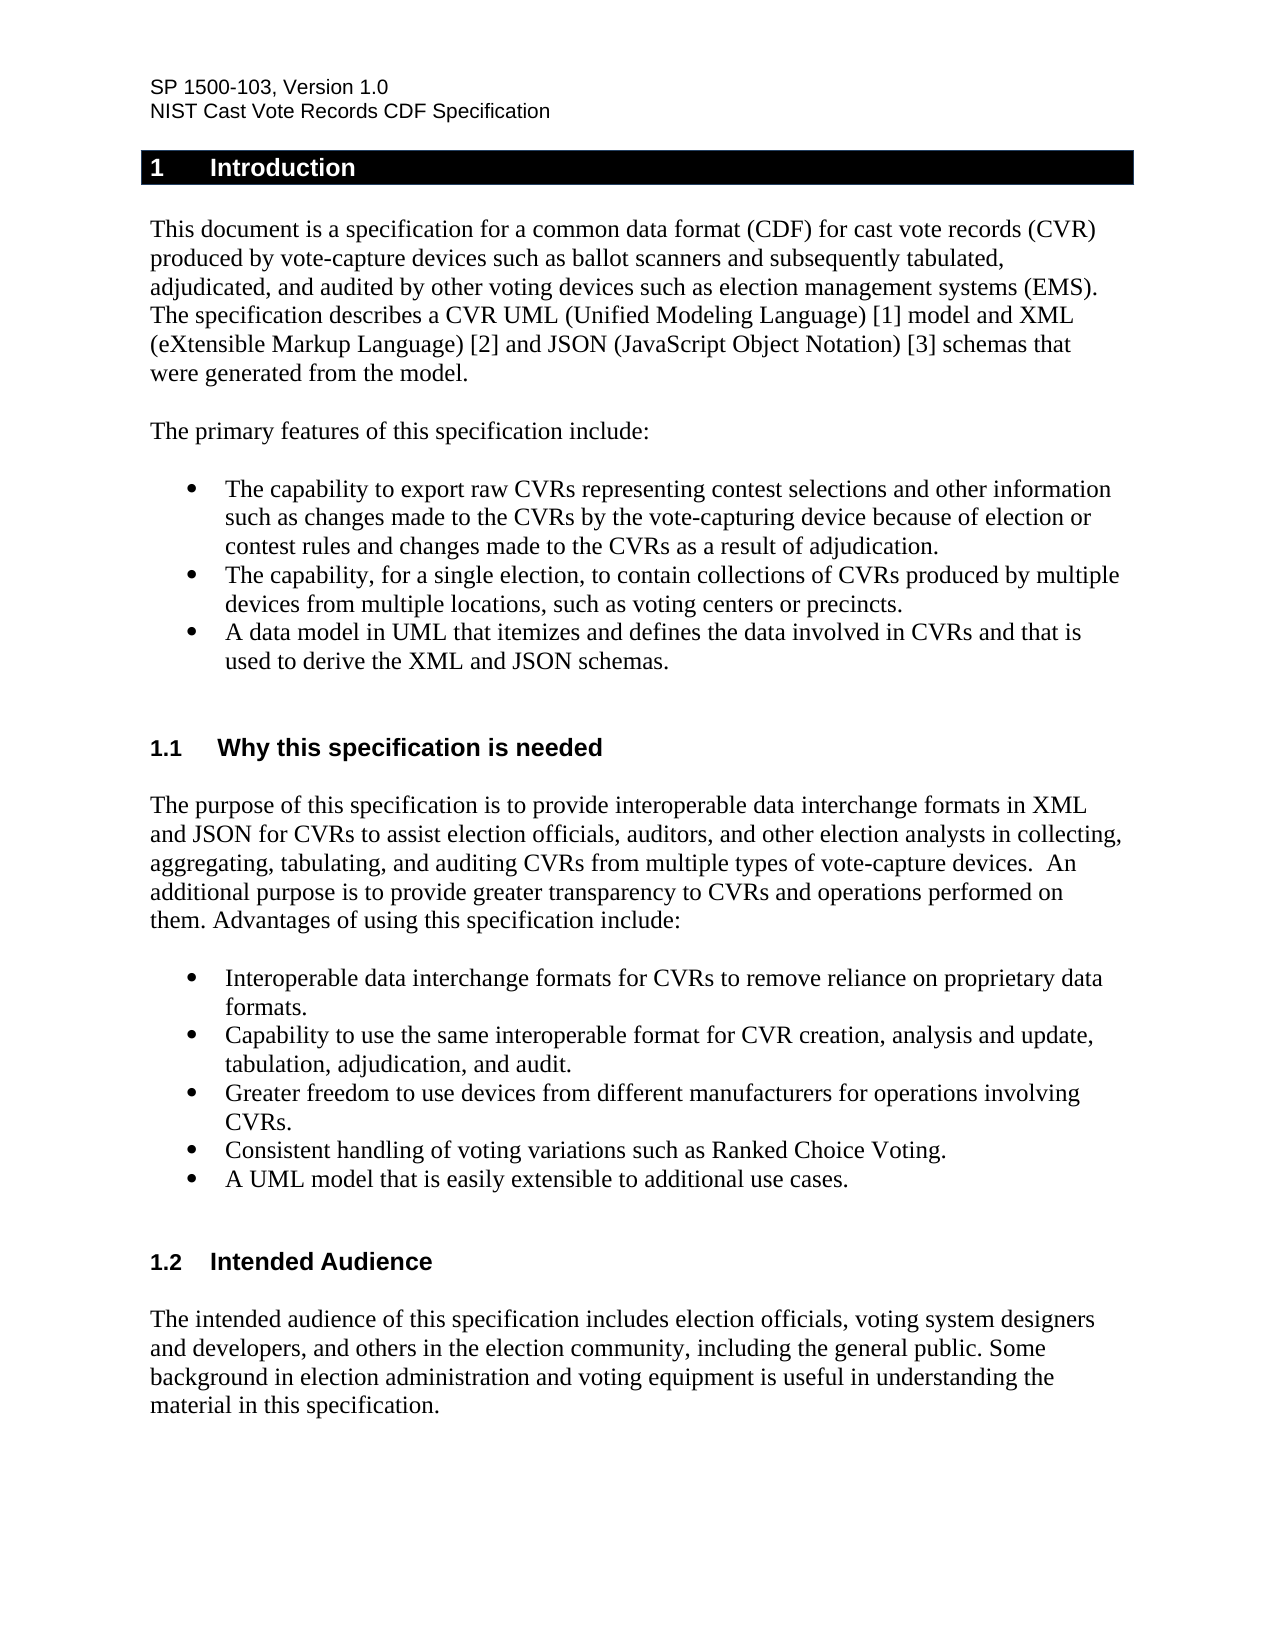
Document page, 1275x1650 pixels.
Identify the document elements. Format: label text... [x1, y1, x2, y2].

text This document is a specification for a common data format (CDF) for cast vote records (CVR) produced by vote-capture devices such as ballot scanners and subsequently tabulated, adjudicated, and audited by other voting devices such as election management systems (EMS). The specification describes a CVR UML (Unified Modeling Language) [1] model and XML (eXtensible Markup Language) [2] and JSON (JavaScript Object Notation) [3] schemas that were generated from the model. [150, 214, 1125, 387]
list The capability, for a single election, to contain collections of CVRs produced by multiple devices from multiple locations, such as voting centers or precincts. [187, 560, 1125, 617]
text The intended audience of this specification includes election officials, voting system designers and developers, and others in the election community, including the general public. Some background in election administration and voting equipment is useful in understanding the material in this specification. [150, 1304, 1125, 1419]
subtitle Intended Audience [150, 1247, 1125, 1275]
list A UML model that is easily extensible to additional use cases. [187, 1164, 1125, 1193]
list Interoperable data interchange formats for CVRs to remove reliance on proprietary data formats. [187, 963, 1125, 1020]
text The purpose of this specification is to provide interoperable data interchange formats in XML and JSON for CVRs to assist election officials, auditors, and other election analysts in collecting, aggregating, tabulating, and auditing CVRs from multiple types of vote-capture devices. An additional purpose is to provide greater transparency to CVRs and operations performed on them. Advantages of using this specification include: [150, 790, 1125, 934]
list Consistent handling of voting variations such as Ranked Choice Voting. [187, 1135, 1125, 1164]
subtitle Introduction [142, 151, 1133, 184]
list A data model in UML that itemizes and defines the data involved in CVRs and that is used to derive the XML and JSON schemas. [187, 617, 1125, 675]
subtitle Why this specification is needed [150, 733, 1125, 762]
list The capability to export raw CVRs representing contest selections and other information such as changes made to the CVRs by the vote-capturing device because of election or contest rules and changes made to the CVRs as a result of adjudication. [187, 474, 1125, 560]
list Greater freedom to use devices from different manufacturers for operations involving CVRs. [187, 1078, 1125, 1135]
text The primary features of this specification include: [150, 416, 1125, 444]
list Capability to use the same interoperable format for CVR creation, analysis and update, tabulation, adjudication, and audit. [187, 1020, 1125, 1078]
